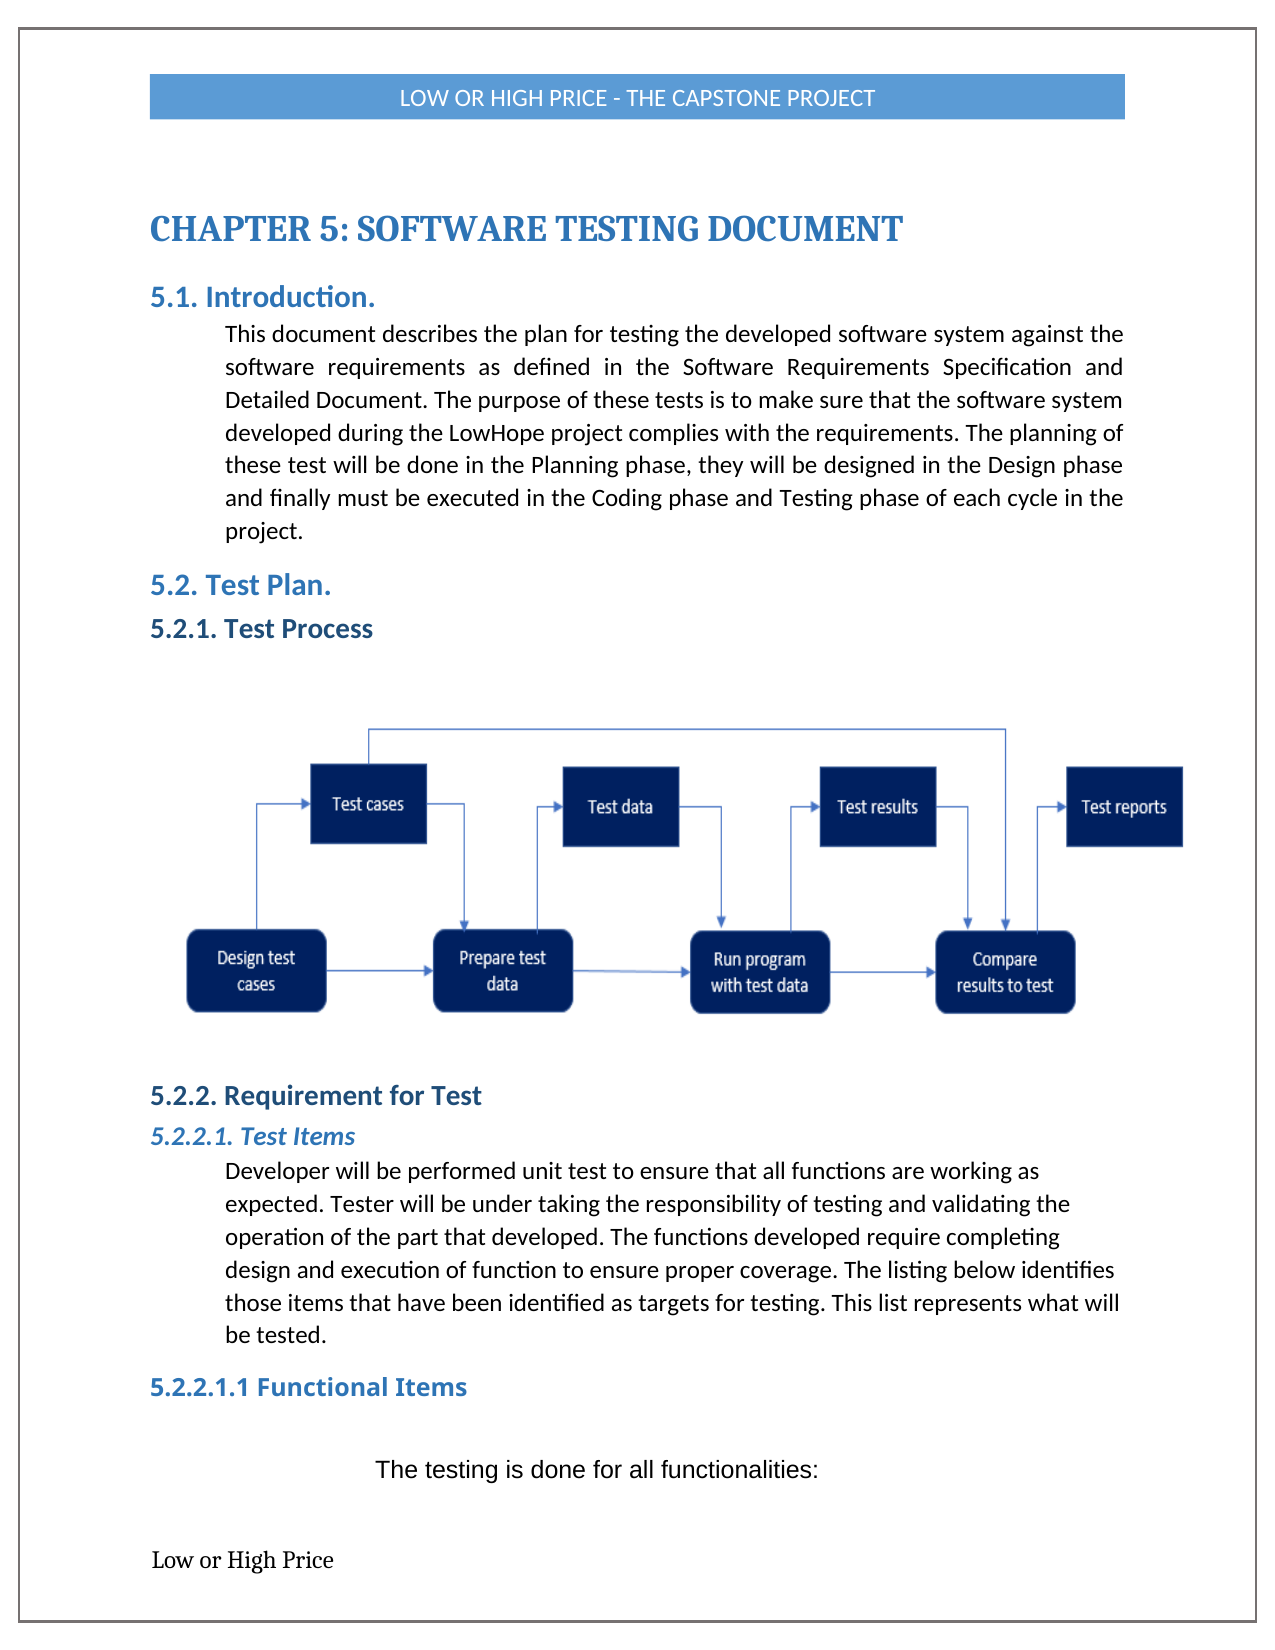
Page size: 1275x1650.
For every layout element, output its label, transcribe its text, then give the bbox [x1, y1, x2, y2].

subtitle 5.1. Introduction. [150, 277, 1125, 315]
subtitle 5.2.2. Requirement for Test [150, 1077, 1125, 1112]
subtitle 5.2. Test Plan. [150, 565, 1125, 603]
picture [150, 698, 1202, 1058]
subtitle 5.2.2.1. Test Items [150, 1119, 1125, 1152]
subtitle CHAPTER 5: SOFTWARE TESTING DOCUMENT [150, 208, 1125, 251]
text Developer will be performed unit test to ensure that all functions are working as expected. Tester will be under taking the responsibility of testing and validating the operation of the part that developed. The functions developed require completing design and execution of function to ensure proper coverage. The listing below identifies those items that have been identified as targets for testing. This list represents what will be tested. [225, 1155, 1125, 1350]
subtitle 5.2.2.1.1 Functional Items [150, 1369, 1125, 1403]
text This document describes the plan for testing the developed software system against the software requirements as defined in the Software Requirements Specification and Detailed Document. The purpose of these tests is to make sure that the software system developed during the LowHope project complies with the requirements. The planning of these test will be done in the Planning phase, they will be designed in the Design phase and finally must be executed in the Coding phase and Testing phase of each cycle in the project. [225, 318, 1125, 546]
text The testing is done for all functionalities: [300, 1456, 1125, 1484]
subtitle 5.2.1. Test Process [150, 610, 1125, 646]
